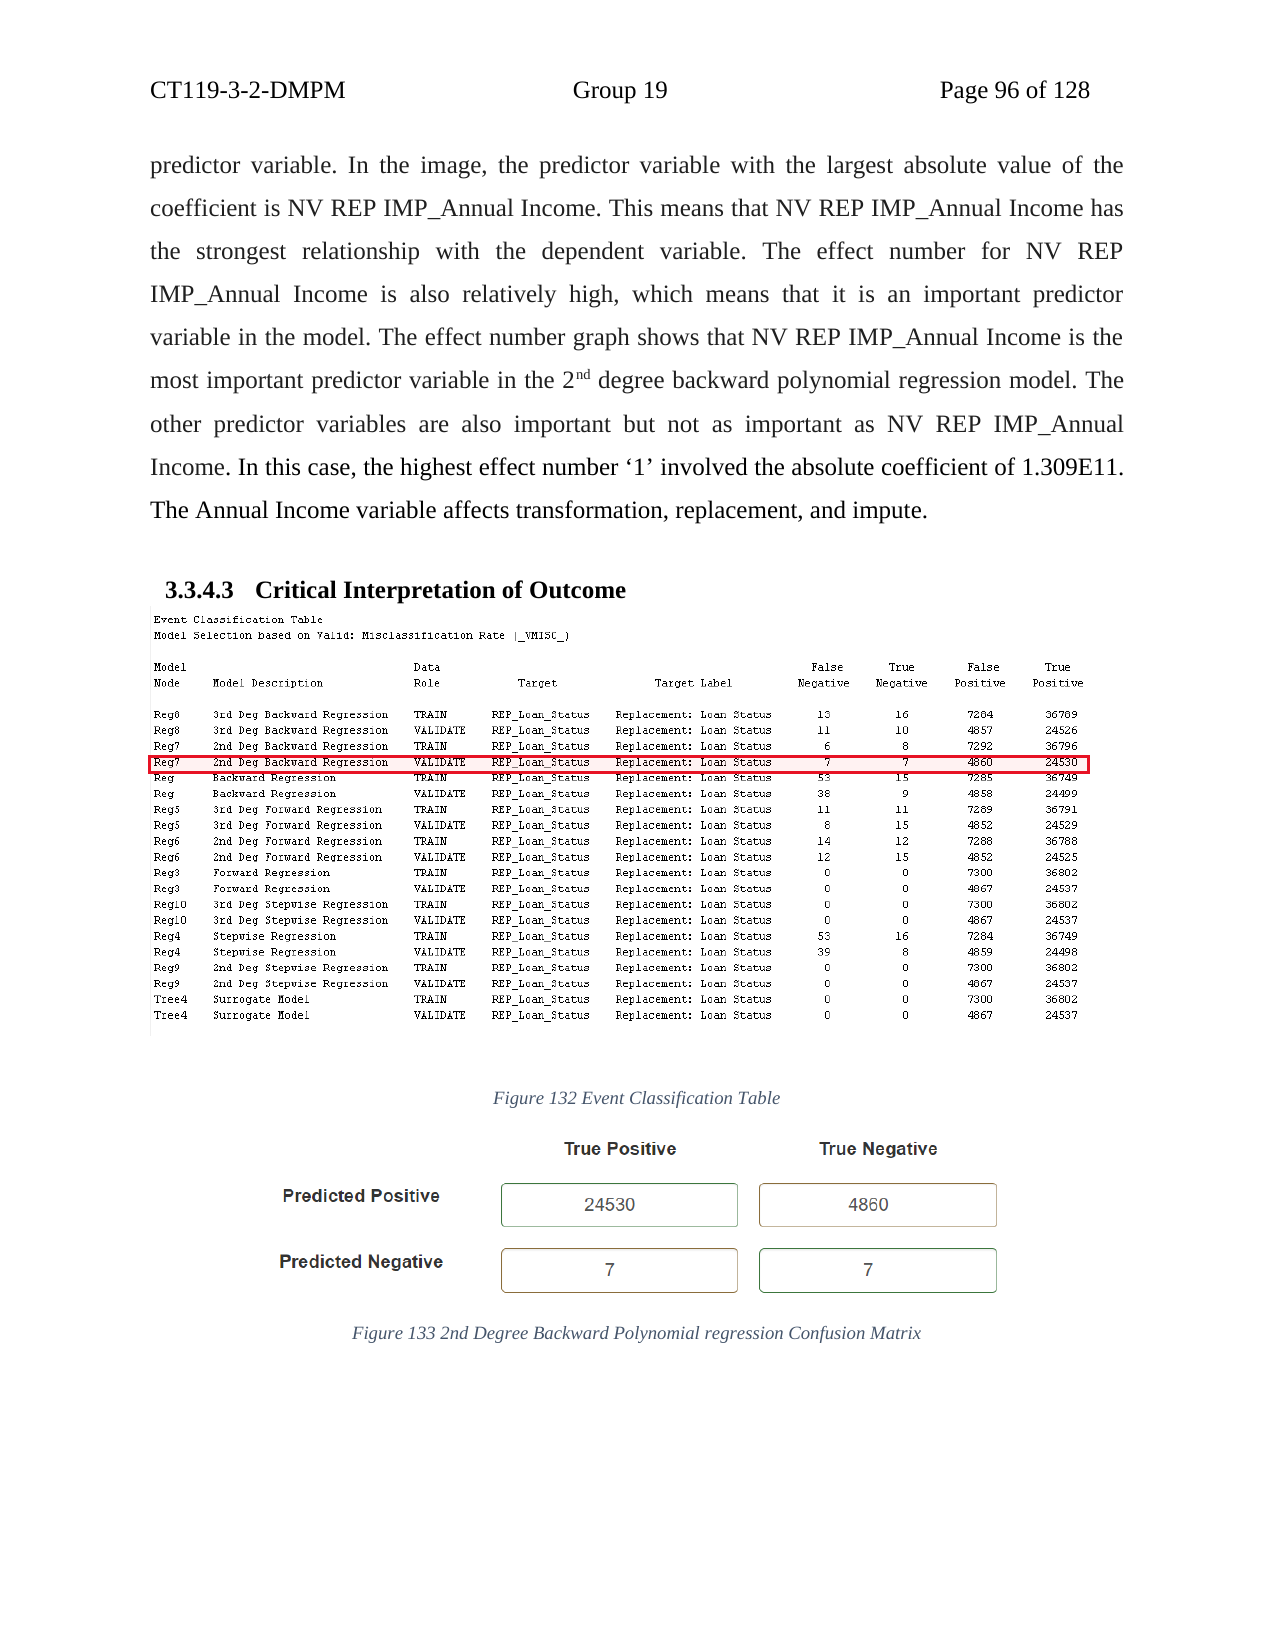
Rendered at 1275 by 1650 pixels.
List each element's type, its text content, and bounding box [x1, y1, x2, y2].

picture [151, 758, 1087, 771]
picture [265, 1129, 1010, 1304]
picture [150, 606, 1091, 1036]
subtitle Critical Interpretation of Outcome [165, 576, 1125, 604]
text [150, 150, 1125, 524]
